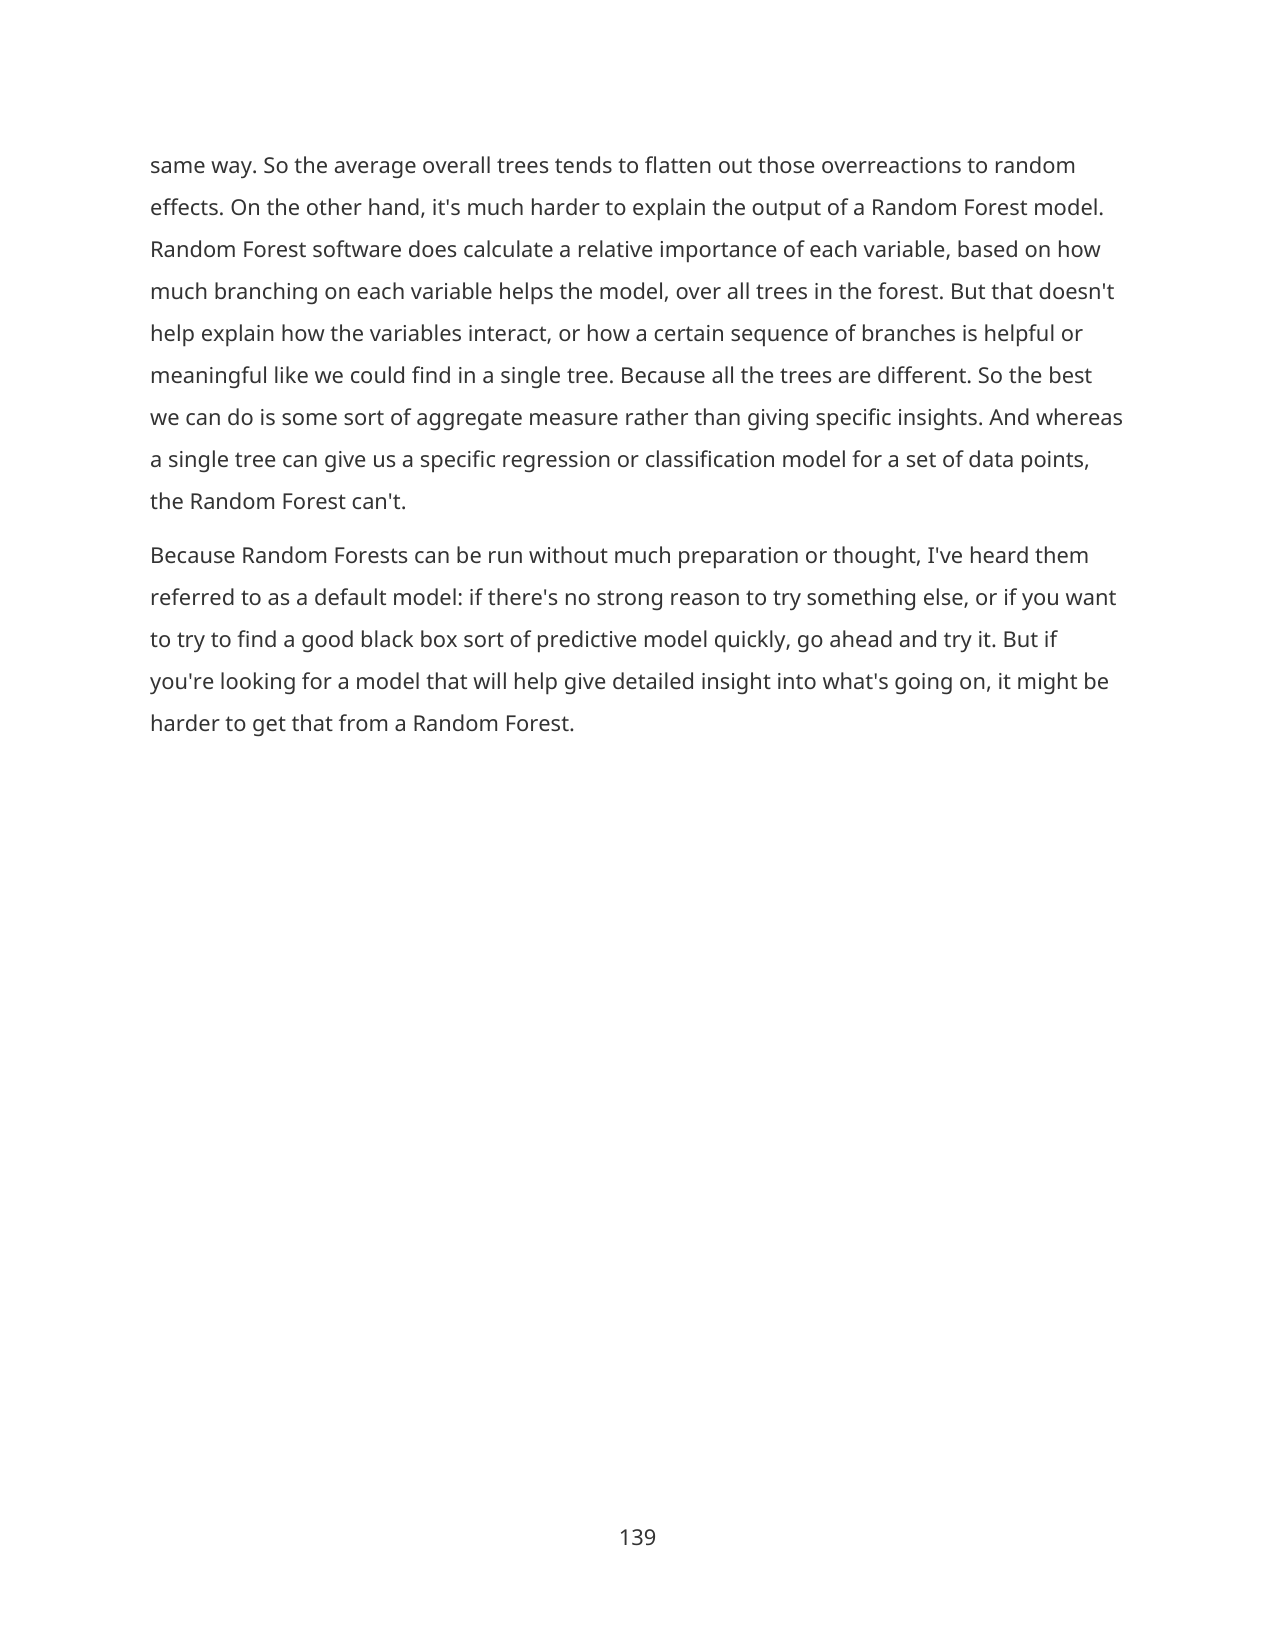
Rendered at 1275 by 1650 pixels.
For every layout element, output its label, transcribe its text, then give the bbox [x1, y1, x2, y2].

text Because Random Forests can be run without much preparation or thought, I've heard them referred to as a default model: if there's no strong reason to try something else, or if you want to try to find a good black box sort of predictive model quickly, go ahead and try it. But if you're looking for a model that will help give detailed insight into what's going on, it might be harder to get that from a Random Forest. [150, 540, 1125, 738]
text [150, 150, 1125, 516]
